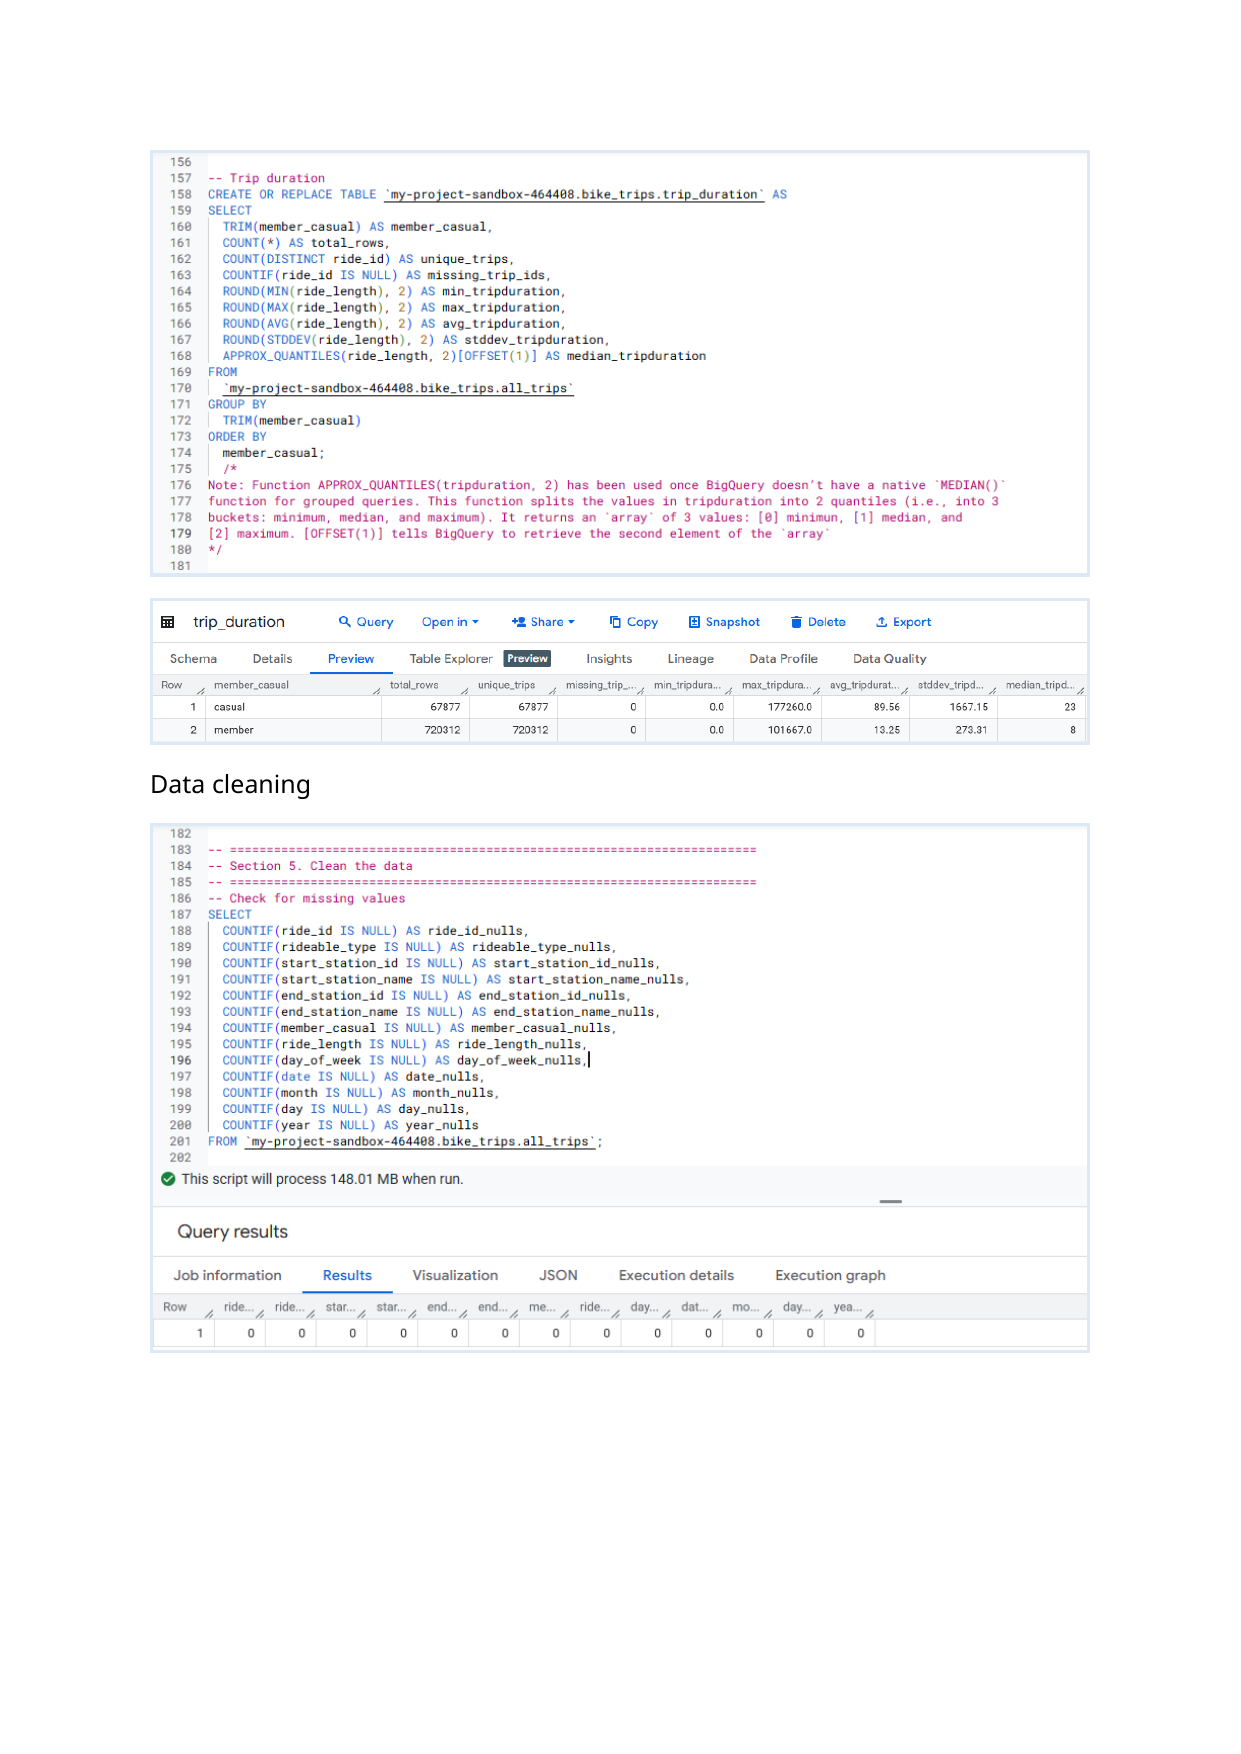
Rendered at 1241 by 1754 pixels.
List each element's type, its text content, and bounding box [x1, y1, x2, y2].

text Data cleaning [150, 767, 1090, 801]
picture [153, 601, 1087, 742]
picture [153, 826, 1087, 1350]
picture [153, 153, 1087, 573]
